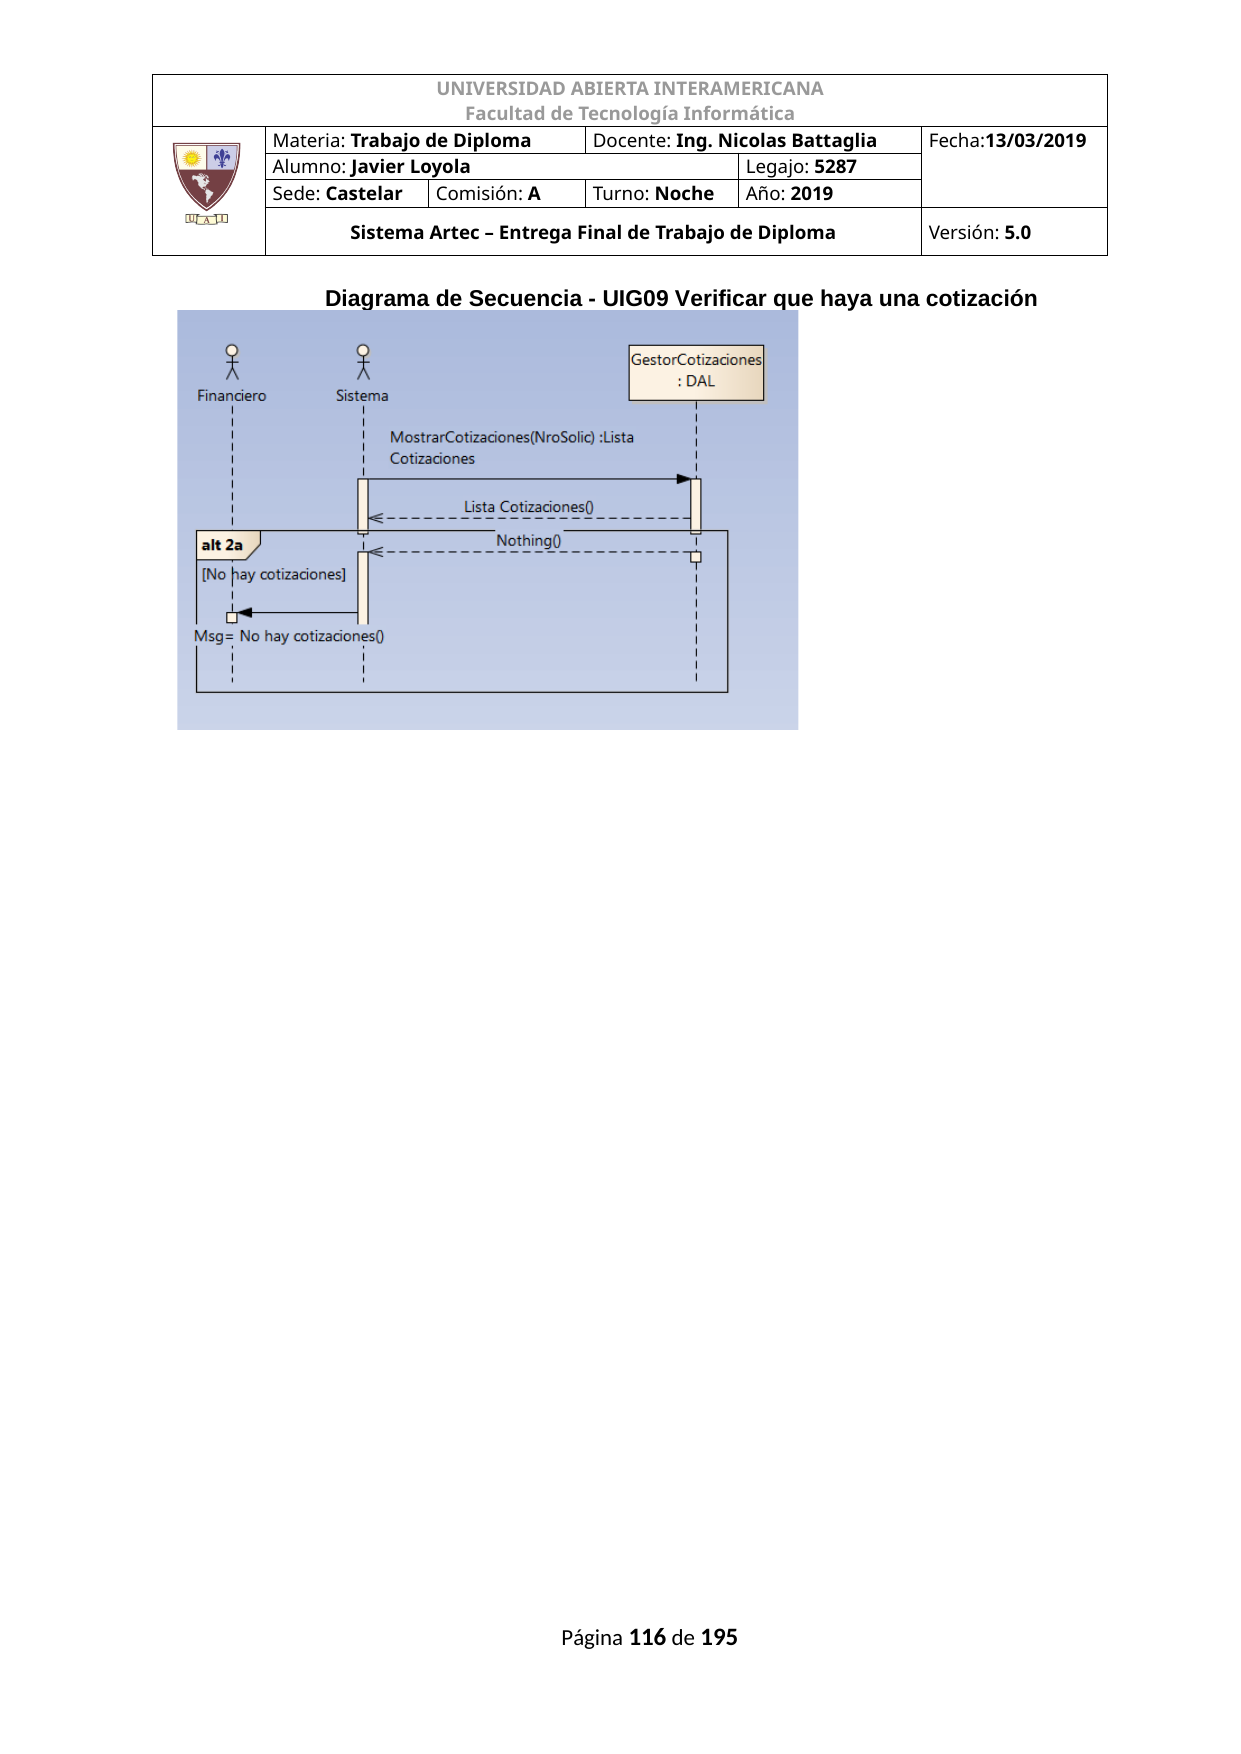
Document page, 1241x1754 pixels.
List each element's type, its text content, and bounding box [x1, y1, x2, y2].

picture [177, 310, 799, 730]
picture [157, 136, 257, 228]
text Diagrama de Secuencia - UIG09 Verificar que haya una cotización [325, 284, 1122, 311]
